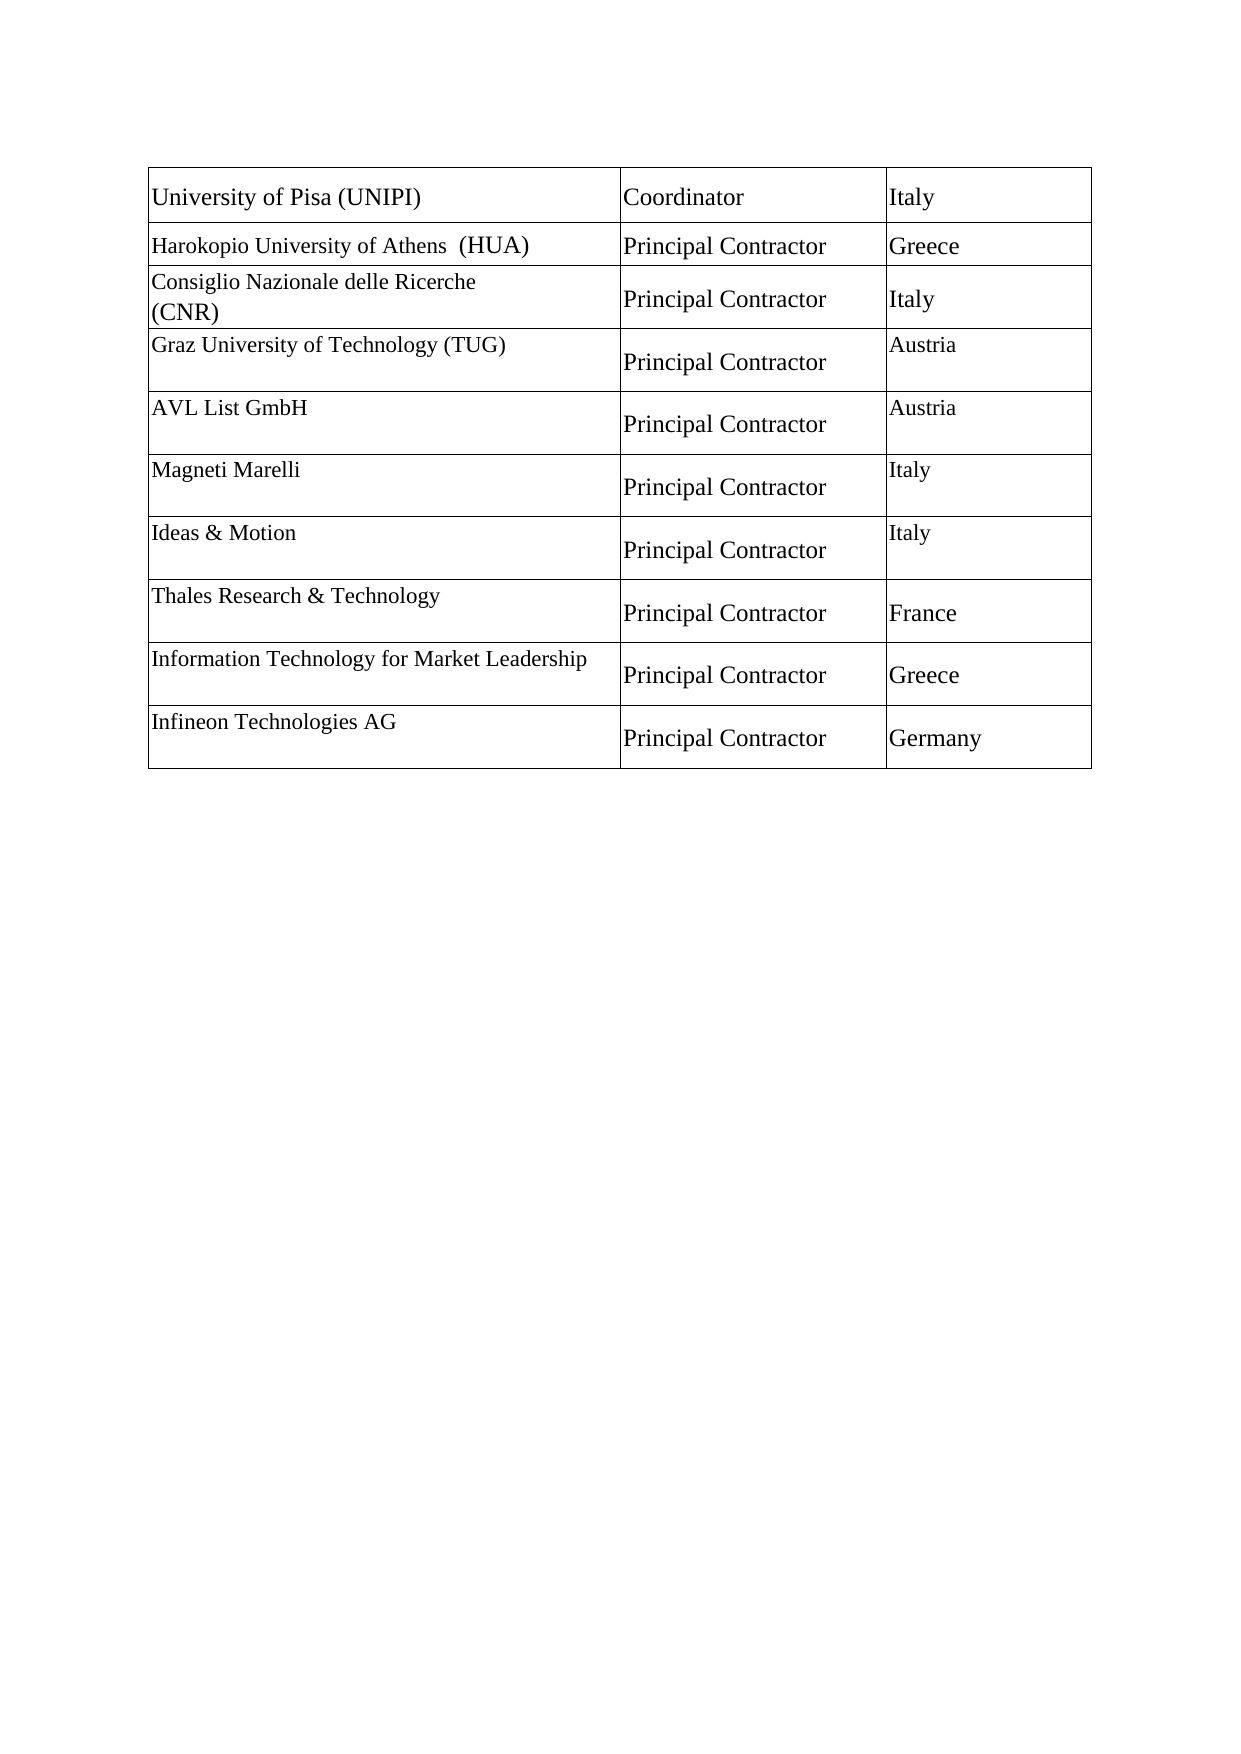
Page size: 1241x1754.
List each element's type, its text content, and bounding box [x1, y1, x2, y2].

table_cell Graz University of Technology (TUG) [149, 329, 620, 391]
table_header Italy [887, 168, 1091, 222]
table_cell Principal Contractor [621, 517, 886, 579]
table_cell Principal Contractor [621, 580, 886, 642]
table_cell Consiglio Nazionale delle Ricerche (CNR) [149, 266, 620, 328]
table_cell Harokopio University of Athens (HUA) [149, 223, 620, 265]
table_cell Magneti Marelli [149, 455, 620, 516]
table_cell Information Technology for Market Leadership [149, 643, 620, 705]
table_cell Greece [887, 643, 1091, 705]
table_cell AVL List GmbH [149, 392, 620, 453]
table_cell Italy [887, 455, 1091, 516]
table_header University of Pisa (UNIPI) [149, 168, 620, 222]
table_cell Ideas & Motion [149, 517, 620, 579]
table_cell Principal Contractor [621, 392, 886, 453]
table_cell Principal Contractor [621, 329, 886, 391]
table_cell Principal Contractor [621, 643, 886, 705]
table_cell Austria [887, 392, 1091, 453]
table_cell Principal Contractor [621, 455, 886, 516]
table_header Coordinator [621, 168, 886, 222]
table_cell Infineon Technologies AG [149, 706, 620, 767]
table_cell Germany [887, 706, 1091, 767]
table_cell Greece [887, 223, 1091, 265]
table_cell Thales Research & Technology [149, 580, 620, 642]
table_cell Principal Contractor [621, 706, 886, 767]
table_cell Italy [887, 266, 1091, 328]
table_cell Austria [887, 329, 1091, 391]
table_cell Italy [887, 517, 1091, 579]
table_cell Principal Contractor [621, 223, 886, 265]
table_cell Principal Contractor [621, 266, 886, 328]
table_cell France [887, 580, 1091, 642]
